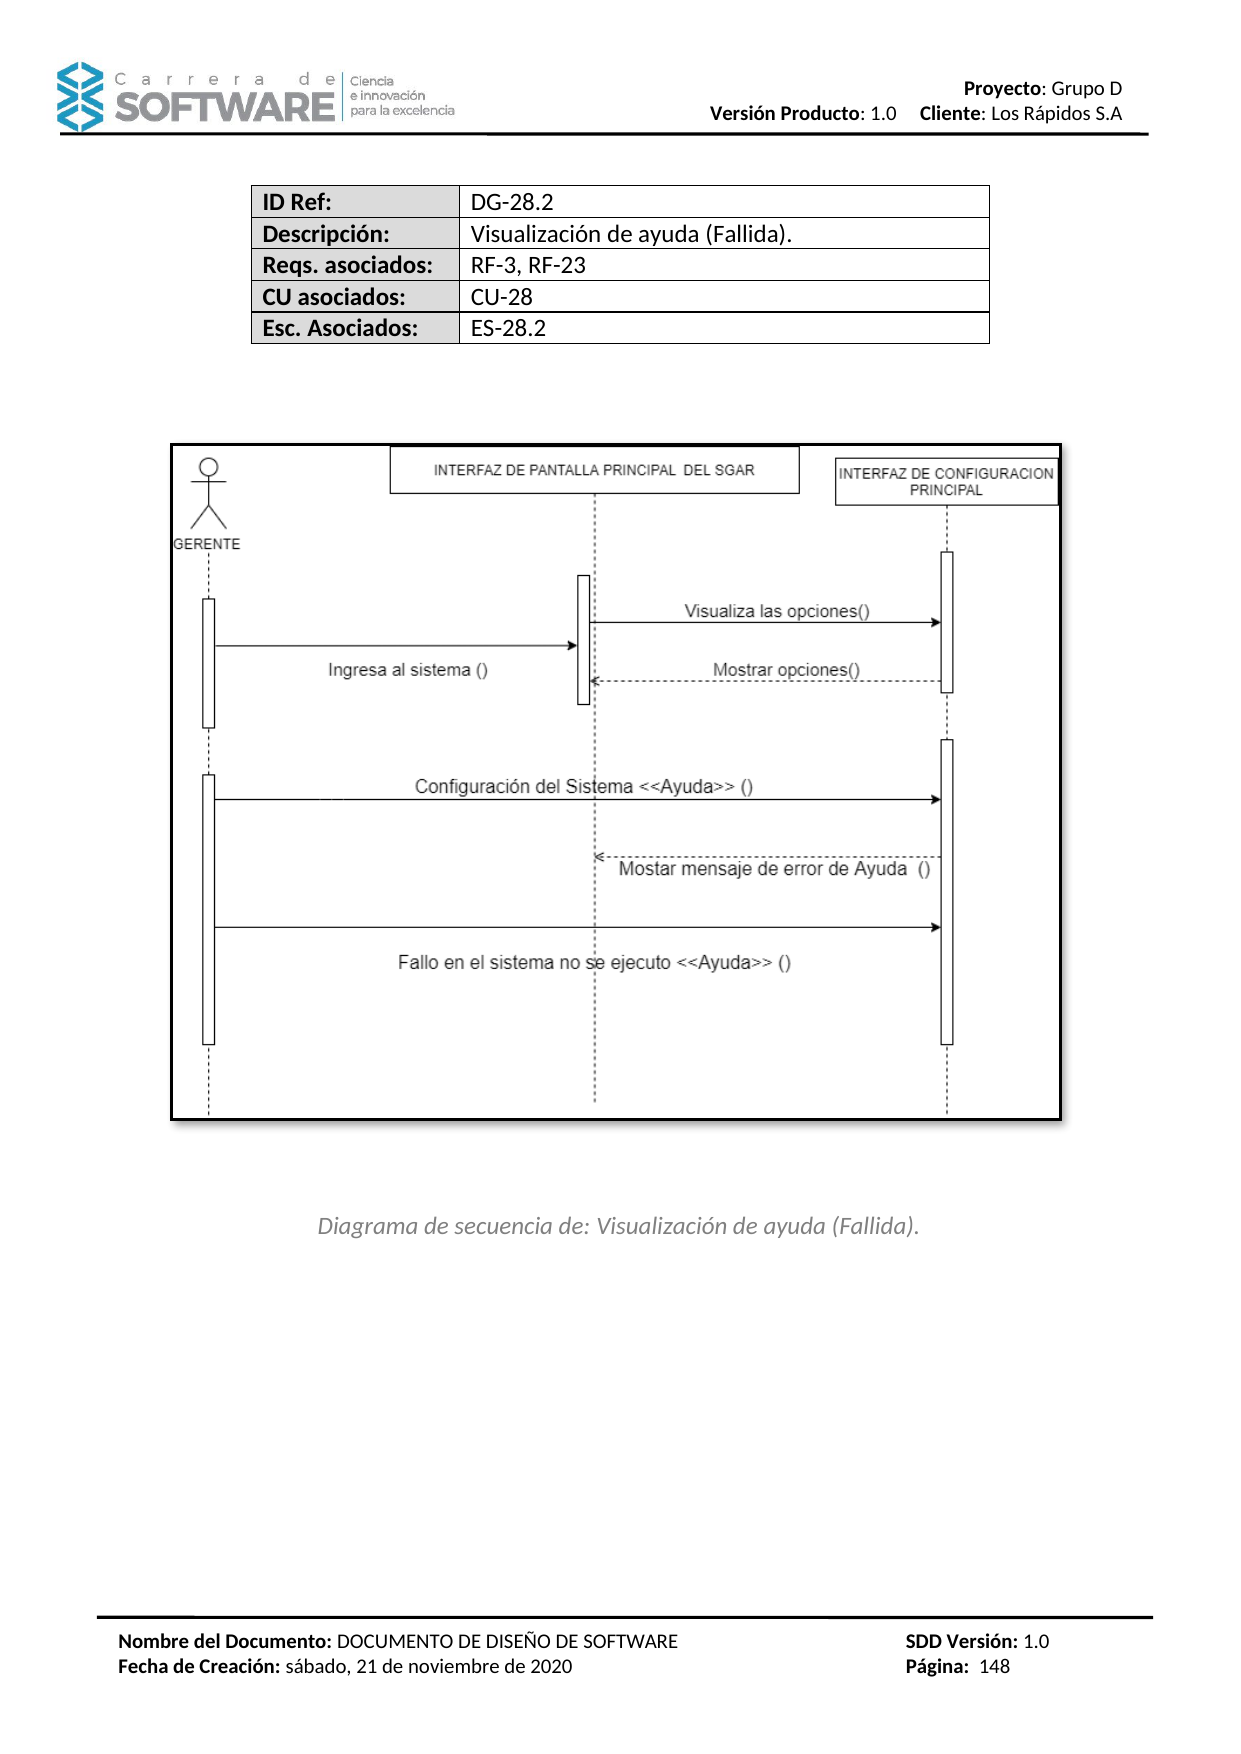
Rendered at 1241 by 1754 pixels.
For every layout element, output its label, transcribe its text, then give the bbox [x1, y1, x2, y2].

table_cell RF-3, RF-23 [460, 249, 989, 280]
table_cell Reqs. asociados: [252, 249, 459, 280]
table_cell CU-28 [460, 281, 989, 311]
table_cell Descripción: [252, 218, 459, 248]
picture [46, 46, 461, 154]
table_cell Esc. Asociados: [252, 313, 459, 343]
table_header ID Ref: [252, 186, 459, 217]
table_header DG-28.2 [460, 186, 989, 217]
table_cell ES-28.2 [460, 313, 989, 343]
text Diagrama de secuencia de: Visualización de ayuda (Fallida). [118, 1210, 1122, 1241]
picture [173, 446, 1059, 1118]
table_cell CU asociados: [252, 281, 459, 311]
table_cell Visualización de ayuda (Fallida). [460, 218, 989, 248]
